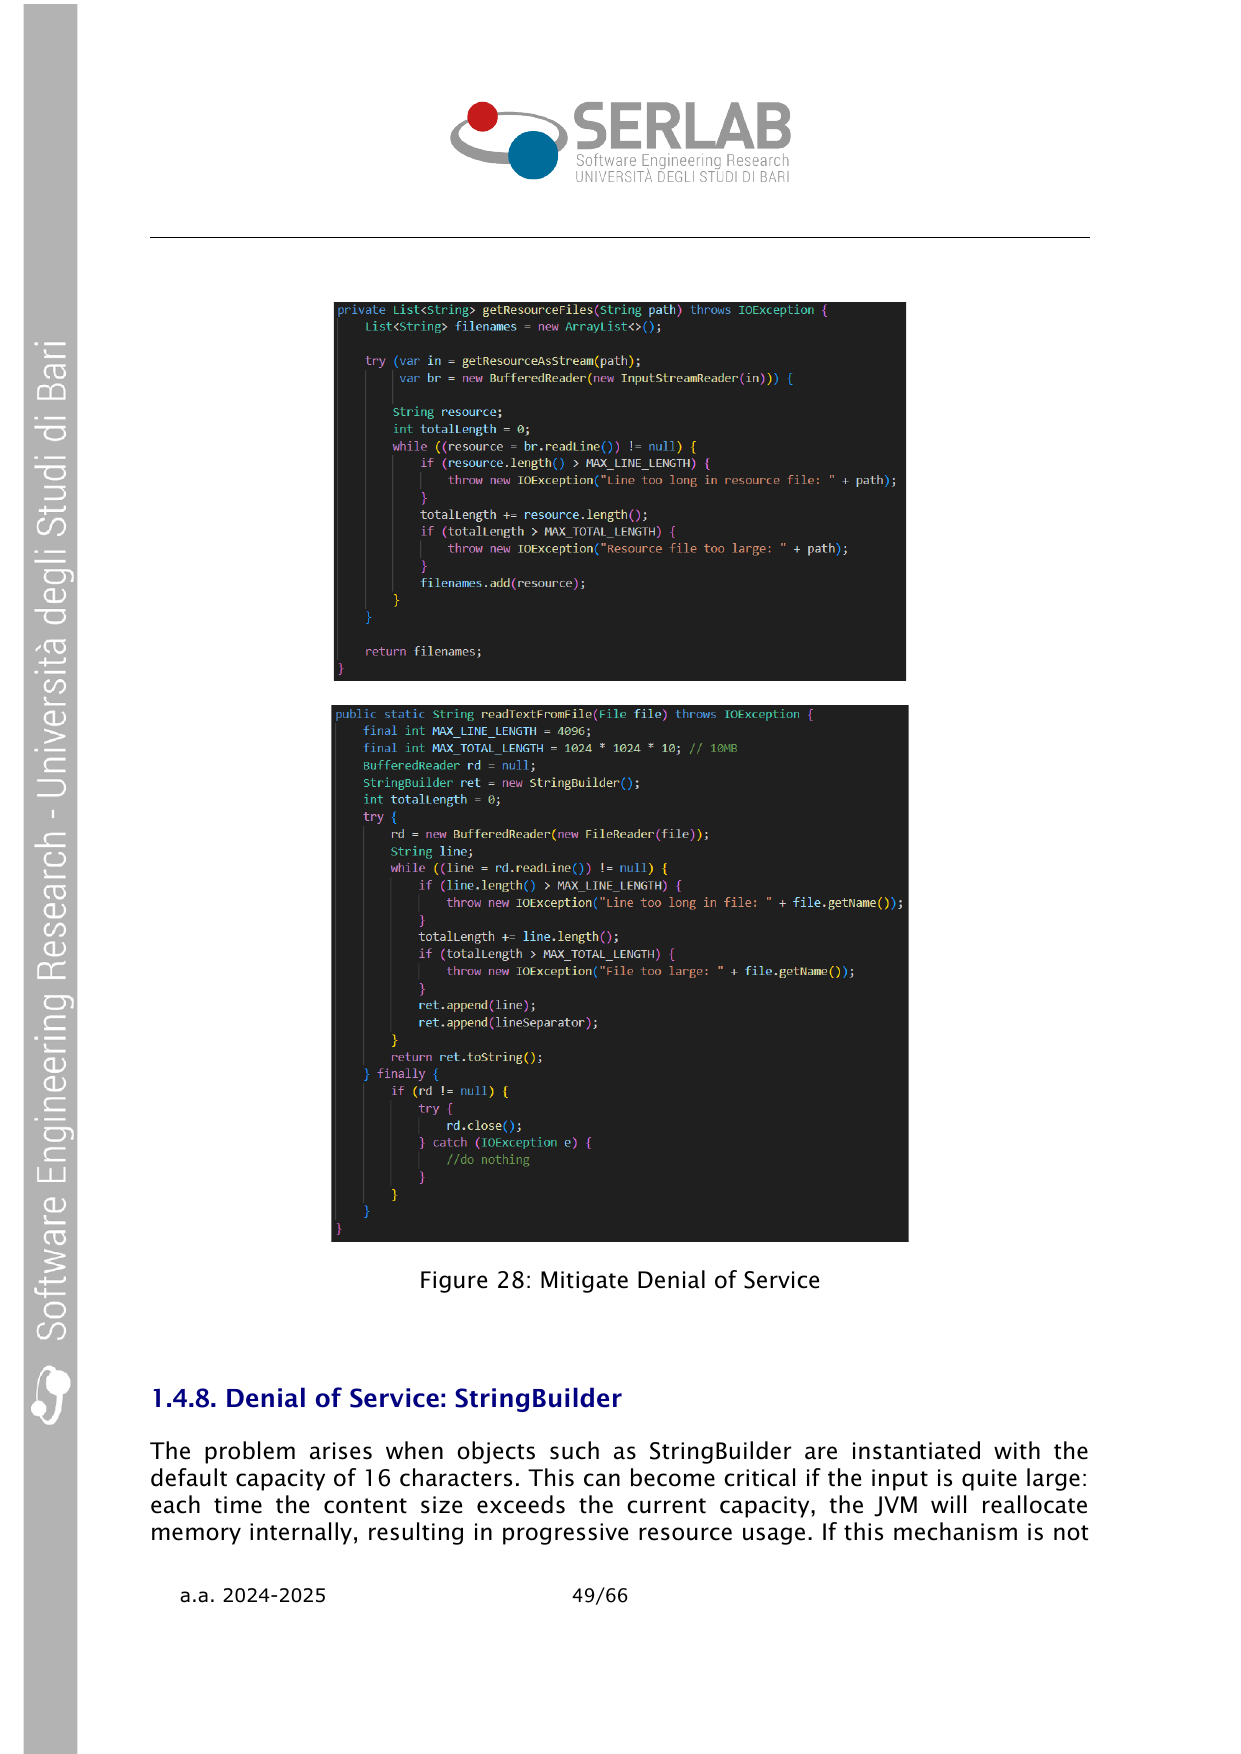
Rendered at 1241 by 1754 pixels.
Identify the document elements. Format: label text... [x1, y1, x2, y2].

picture [331, 705, 909, 1242]
subtitle Denial of Service: StringBuilder [150, 1383, 1090, 1412]
text Figure 28: Mitigate Denial of Service [150, 1266, 1090, 1293]
picture [23, 4, 78, 1754]
picture [446, 100, 794, 184]
picture [333, 302, 907, 681]
